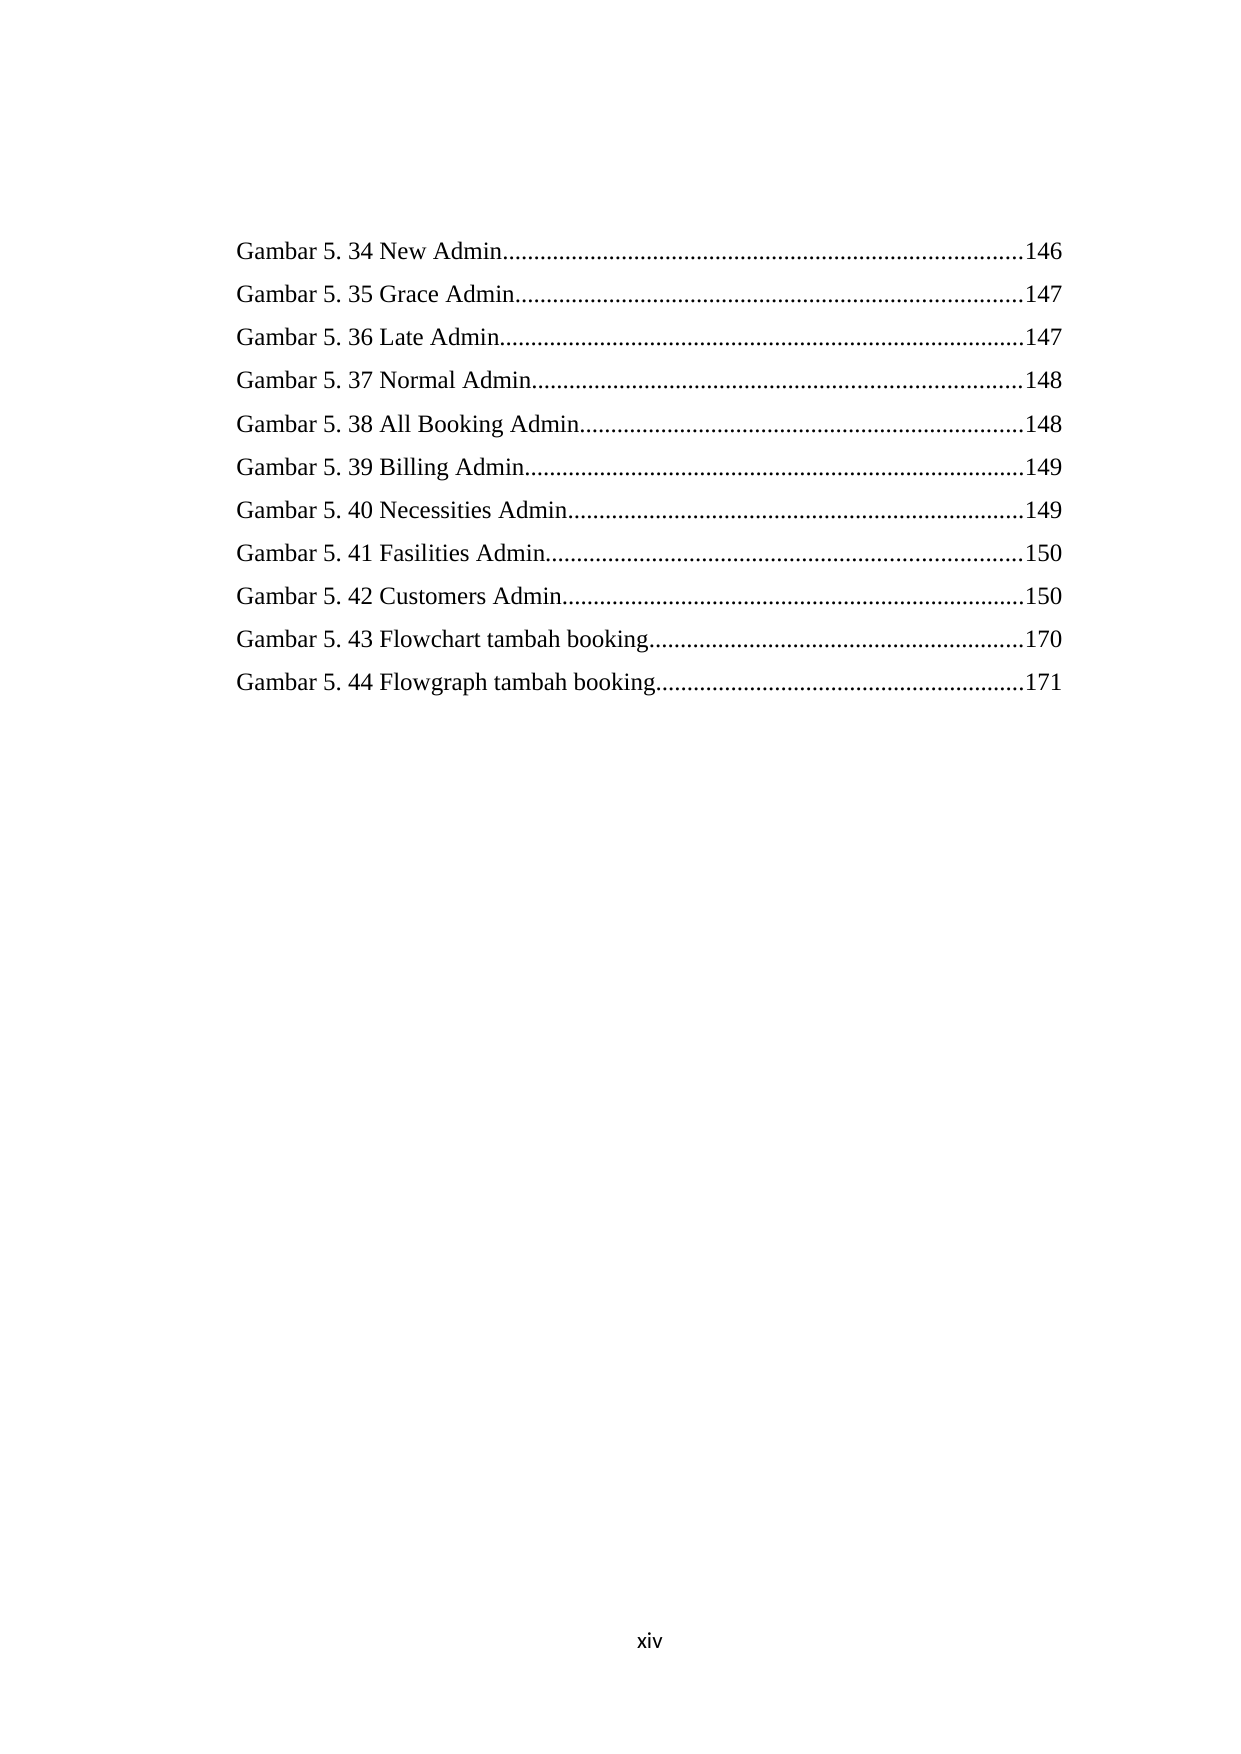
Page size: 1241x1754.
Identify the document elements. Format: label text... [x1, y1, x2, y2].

text Gambar 5. 43 Flowchart tambah booking 170 [236, 624, 1063, 653]
text Gambar 5. 39 Billing Admin 149 [236, 452, 1063, 481]
text Gambar 5. 40 Necessities Admin 149 [236, 495, 1063, 524]
text Gambar 5. 41 Fasilities Admin 150 [236, 538, 1063, 567]
text Gambar 5. 34 New Admin 146 [236, 236, 1063, 265]
text Gambar 5. 37 Normal Admin 148 [236, 366, 1063, 394]
text Gambar 5. 36 Late Admin 147 [236, 322, 1063, 351]
text Gambar 5. 35 Grace Admin 147 [236, 279, 1063, 308]
text Gambar 5. 42 Customers Admin 150 [236, 581, 1063, 610]
text Gambar 5. 44 Flowgraph tambah booking 171 [236, 667, 1063, 696]
text Gambar 5. 38 All Booking Admin 148 [236, 409, 1063, 437]
